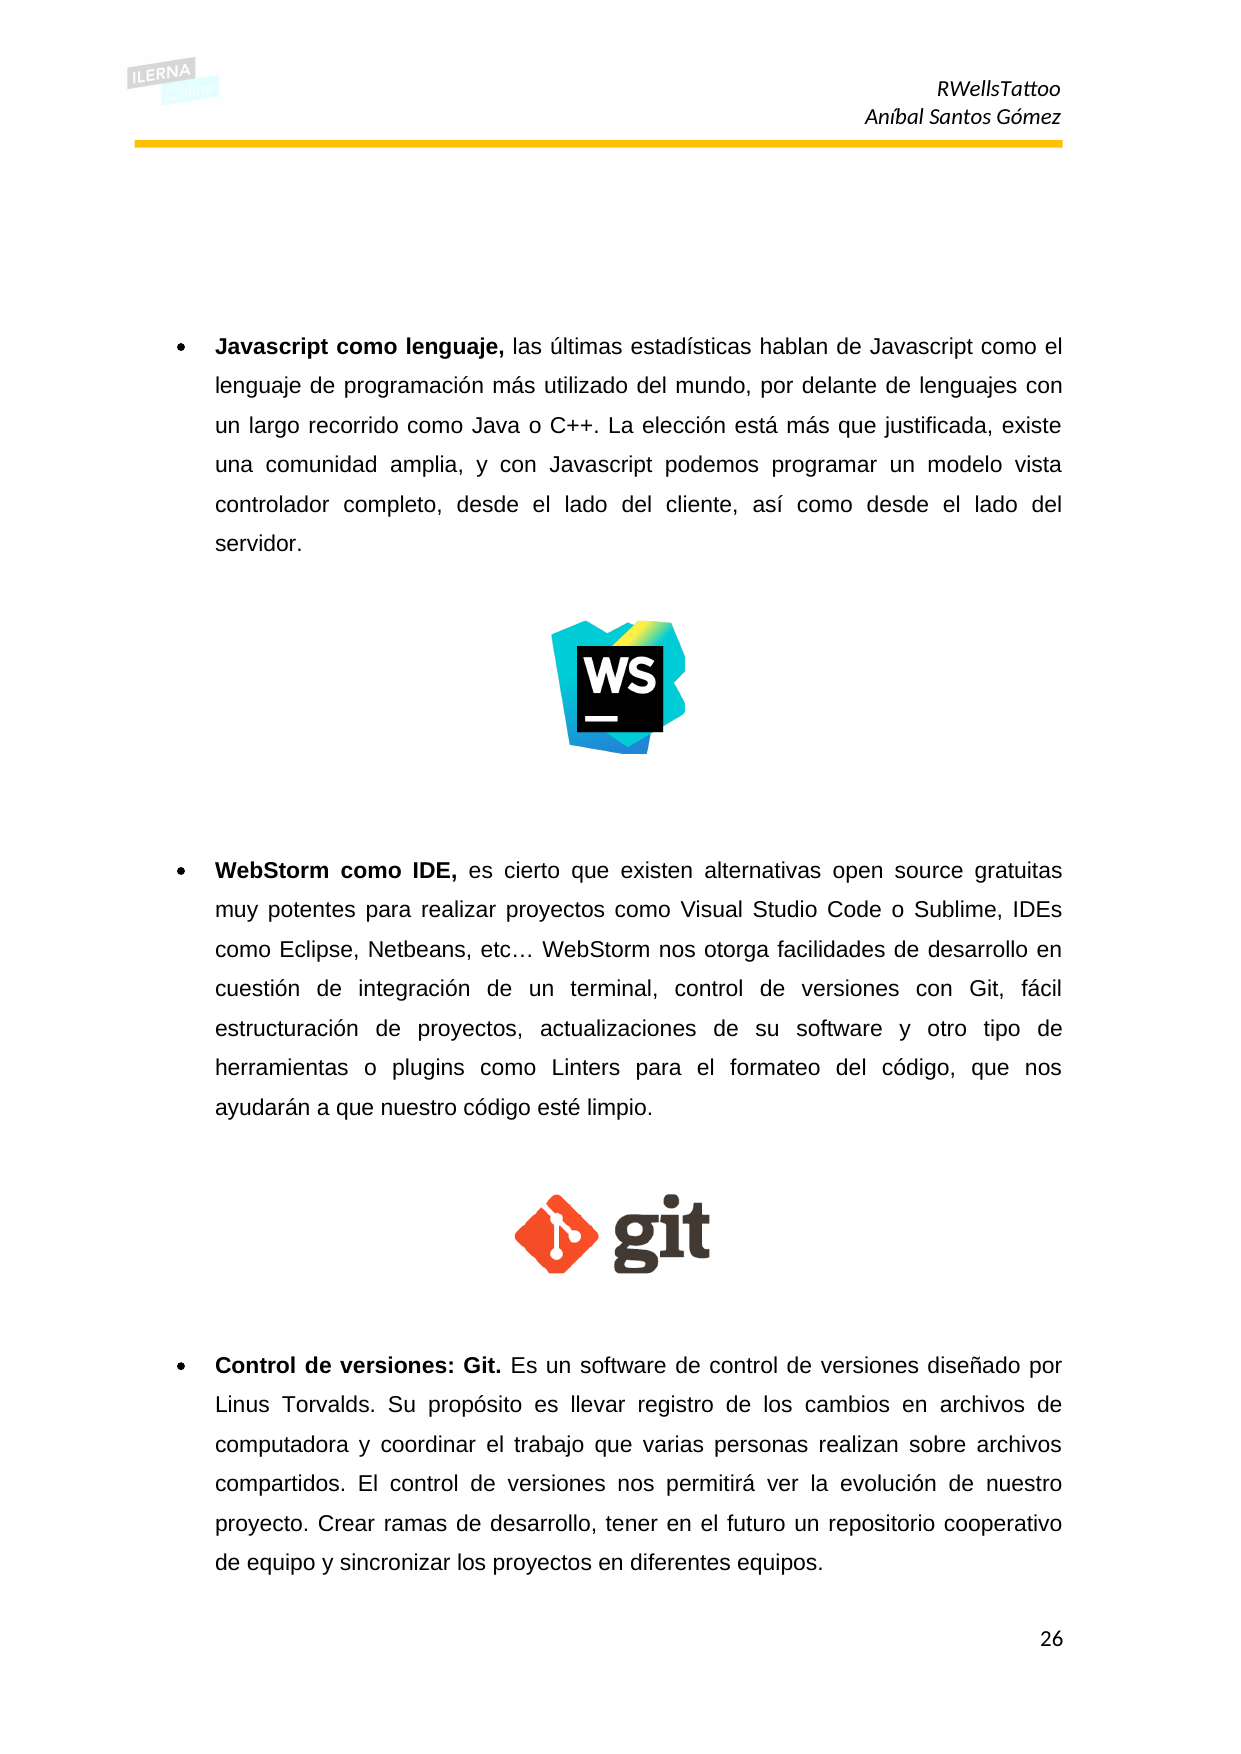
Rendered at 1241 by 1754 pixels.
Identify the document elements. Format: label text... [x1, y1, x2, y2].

list Javascript como lenguaje, las últimas estadísticas hablan de Javascript como el lenguaje de programación más utilizado del mundo, por delante de lenguajes con un largo recorrido como Java o C++. La elección está más que justificada, existe una comunidad amplia, y con Javascript podemos programar un modelo vista controlador completo, desde el lado del cliente, así como desde el lado del servidor. [177, 333, 1063, 557]
picture [551, 620, 685, 754]
picture [514, 1194, 710, 1274]
list Control de versiones: Git. Es un software de control de versiones diseñado por Linus Torvalds. Su propósito es llevar registro de los cambios en archivos de computadora y coordinar el trabajo que varias personas realizan sobre archivos compartidos. El control de versiones nos permitirá ver la evolución de nuestro proyecto. Crear ramas de desarrollo, tener en el futuro un repositorio cooperativo de equipo y sincronizar los proyectos en diferentes equipos. [177, 1352, 1063, 1576]
list WebStorm como IDE, es cierto que existen alternativas open source gratuitas muy potentes para realizar proyectos como Visual Studio Code o Sublime, IDEs como Eclipse, Netbeans, etc… WebStorm nos otorga facilidades de desarrollo en cuestión de integración de un terminal, control de versiones con Git, fácil estructuración de proyectos, actualizaciones de su software y otro tipo de herramientas o plugins como Linters para el formateo del código, que nos ayudarán a que nuestro código esté limpio. [177, 857, 1063, 1120]
